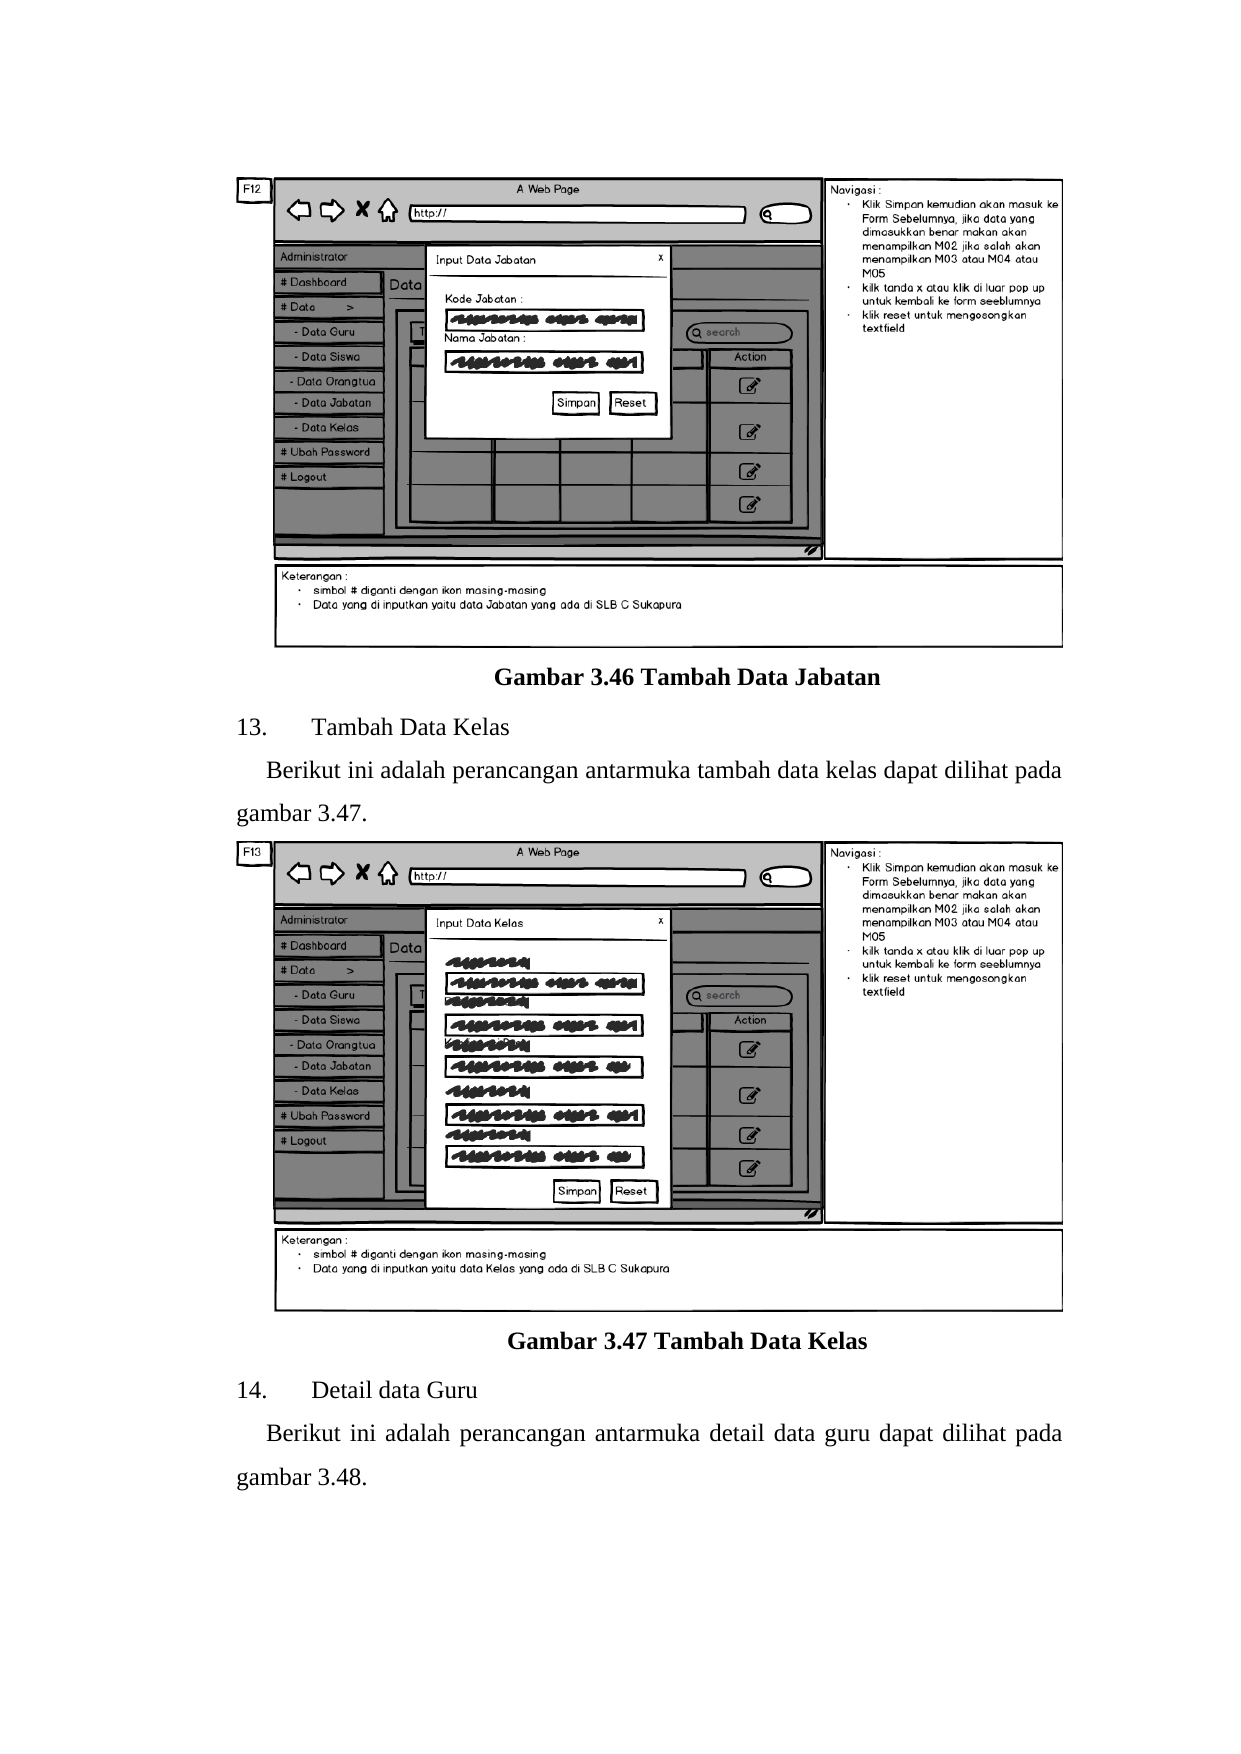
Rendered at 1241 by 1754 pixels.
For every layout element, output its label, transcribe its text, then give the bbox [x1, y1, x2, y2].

text Gambar 3.46 Tambah Data Jabatan [236, 662, 1063, 691]
text Gambar 3.47 Tambah Data Kelas [236, 1326, 1063, 1354]
text Berikut ini adalah perancangan antarmuka detail data guru dapat dilihat pada gambar 3.48. [236, 1418, 1063, 1490]
list Tambah Data Kelas [236, 712, 1063, 740]
text Berikut ini adalah perancangan antarmuka tambah data kelas dapat dilihat pada gambar 3.47. [236, 755, 1063, 827]
picture [236, 177, 1063, 648]
list Detail data Guru [236, 1375, 1063, 1404]
picture [236, 841, 1063, 1312]
